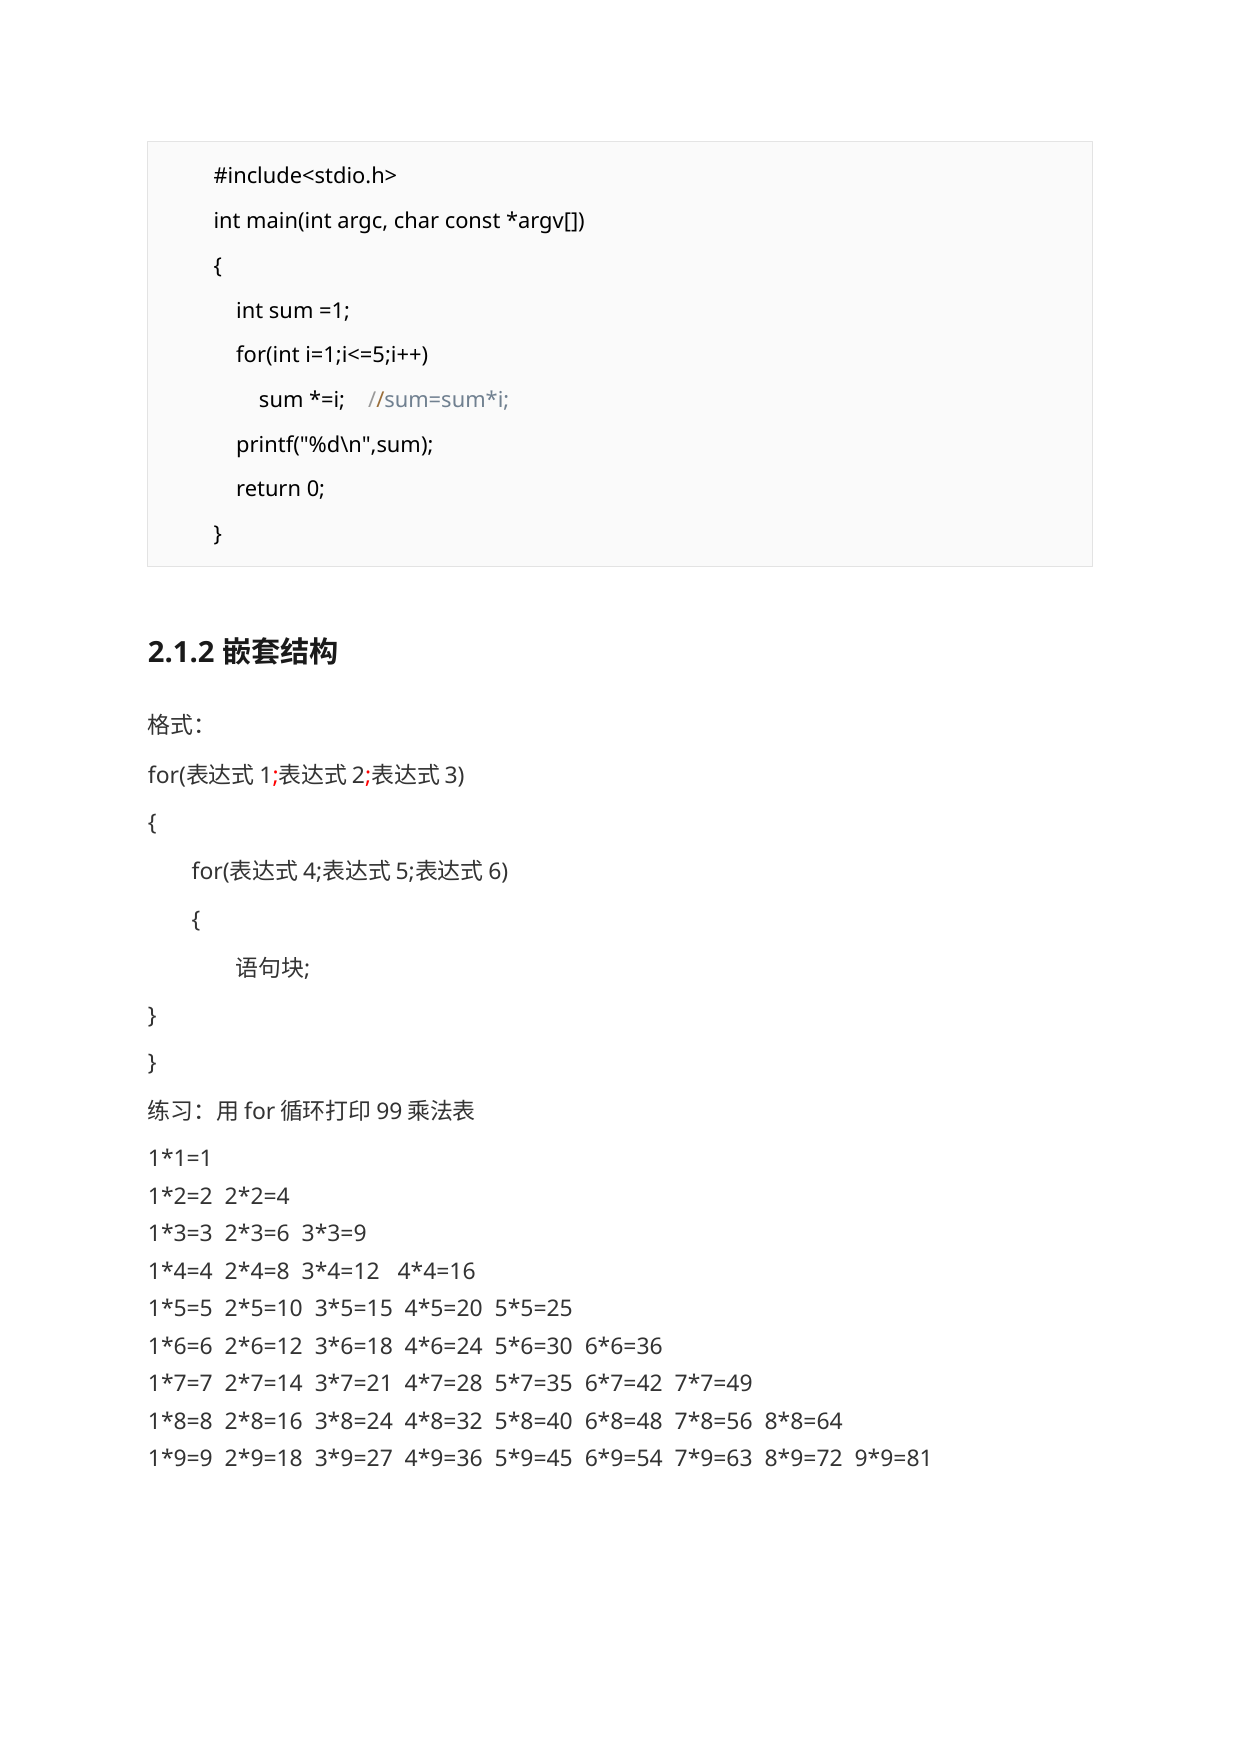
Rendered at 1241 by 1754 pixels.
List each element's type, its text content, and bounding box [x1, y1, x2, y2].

text 1*5=5 2*5=10 3*5=15 4*5=20 5*5=25 [148, 1292, 1093, 1324]
text 1*2=2 2*2=4 [148, 1180, 1093, 1211]
text 1*4=4 2*4=8 3*4=12 4*4=16 [148, 1255, 1093, 1286]
text } [148, 999, 1093, 1030]
text } [148, 1046, 1093, 1077]
text { [148, 903, 1093, 934]
text for(表达式4;表达式5;表达式6) [148, 853, 1093, 886]
text 练习：用for循环打印99乘法表 [148, 1093, 1093, 1126]
text 1*1=1 [148, 1142, 1093, 1174]
text { [148, 806, 1093, 837]
text 1*6=6 2*6=12 3*6=18 4*6=24 5*6=30 6*6=36 [148, 1330, 1093, 1361]
text 1*9=9 2*9=18 3*9=27 4*9=36 5*9=45 6*9=54 7*9=63 8*9=72 9*9=81 [148, 1442, 1093, 1474]
text 1*3=3 2*3=6 3*3=9 [148, 1217, 1093, 1249]
text for(表达式1;表达式2;表达式3) [148, 757, 1093, 790]
text 1*7=7 2*7=14 3*7=21 4*7=28 5*7=35 6*7=42 7*7=49 [148, 1367, 1093, 1399]
subtitle 2.1.2 嵌套结构 [148, 629, 1093, 671]
text 格式： [148, 707, 1093, 740]
text 语句块; [148, 949, 1093, 983]
text 1*8=8 2*8=16 3*8=24 4*8=32 5*8=40 6*8=48 7*8=56 8*8=64 [148, 1405, 1093, 1436]
